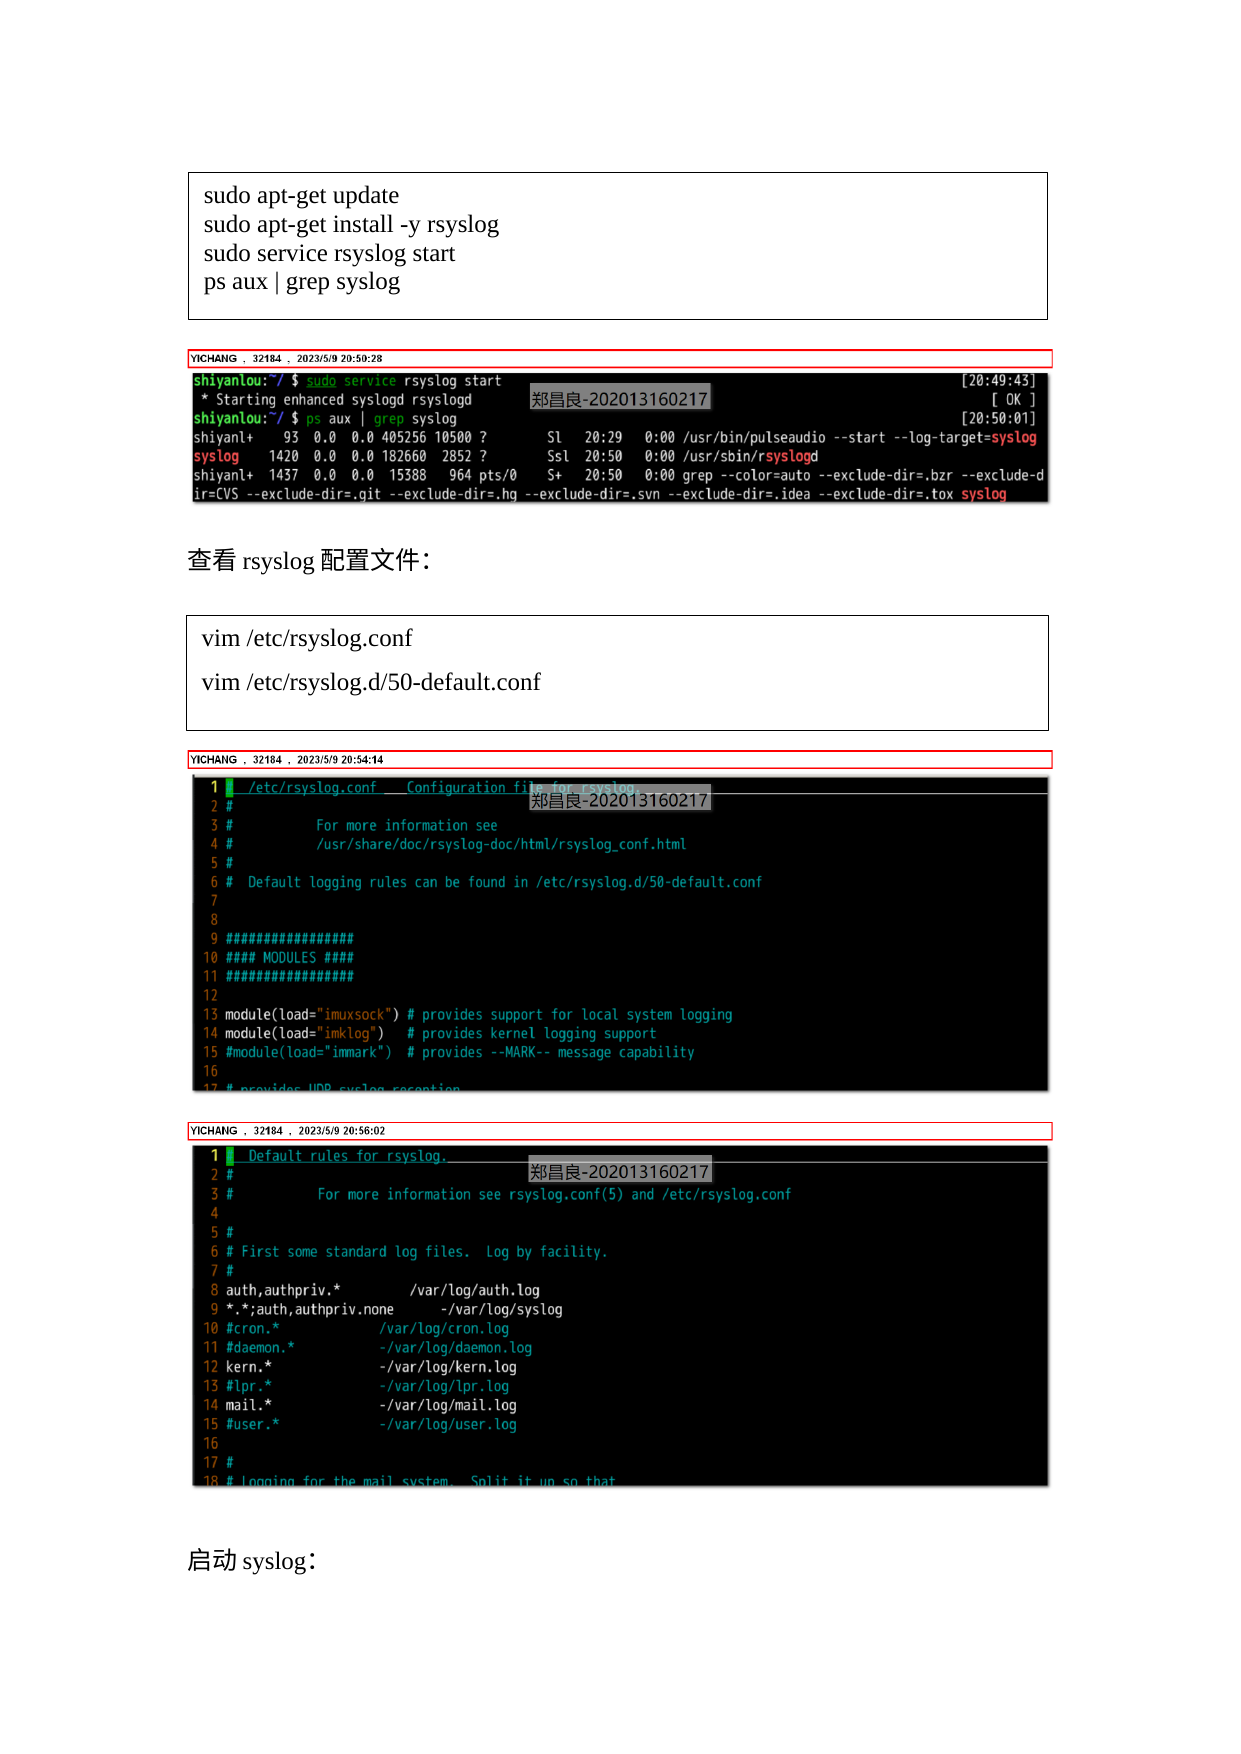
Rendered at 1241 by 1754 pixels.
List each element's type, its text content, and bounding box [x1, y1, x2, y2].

picture [187, 349, 1053, 507]
text 查看rsyslog配置文件： [187, 526, 1053, 591]
picture [187, 750, 1053, 1096]
picture [187, 1122, 1053, 1491]
text 启动syslog： [187, 1526, 1053, 1591]
